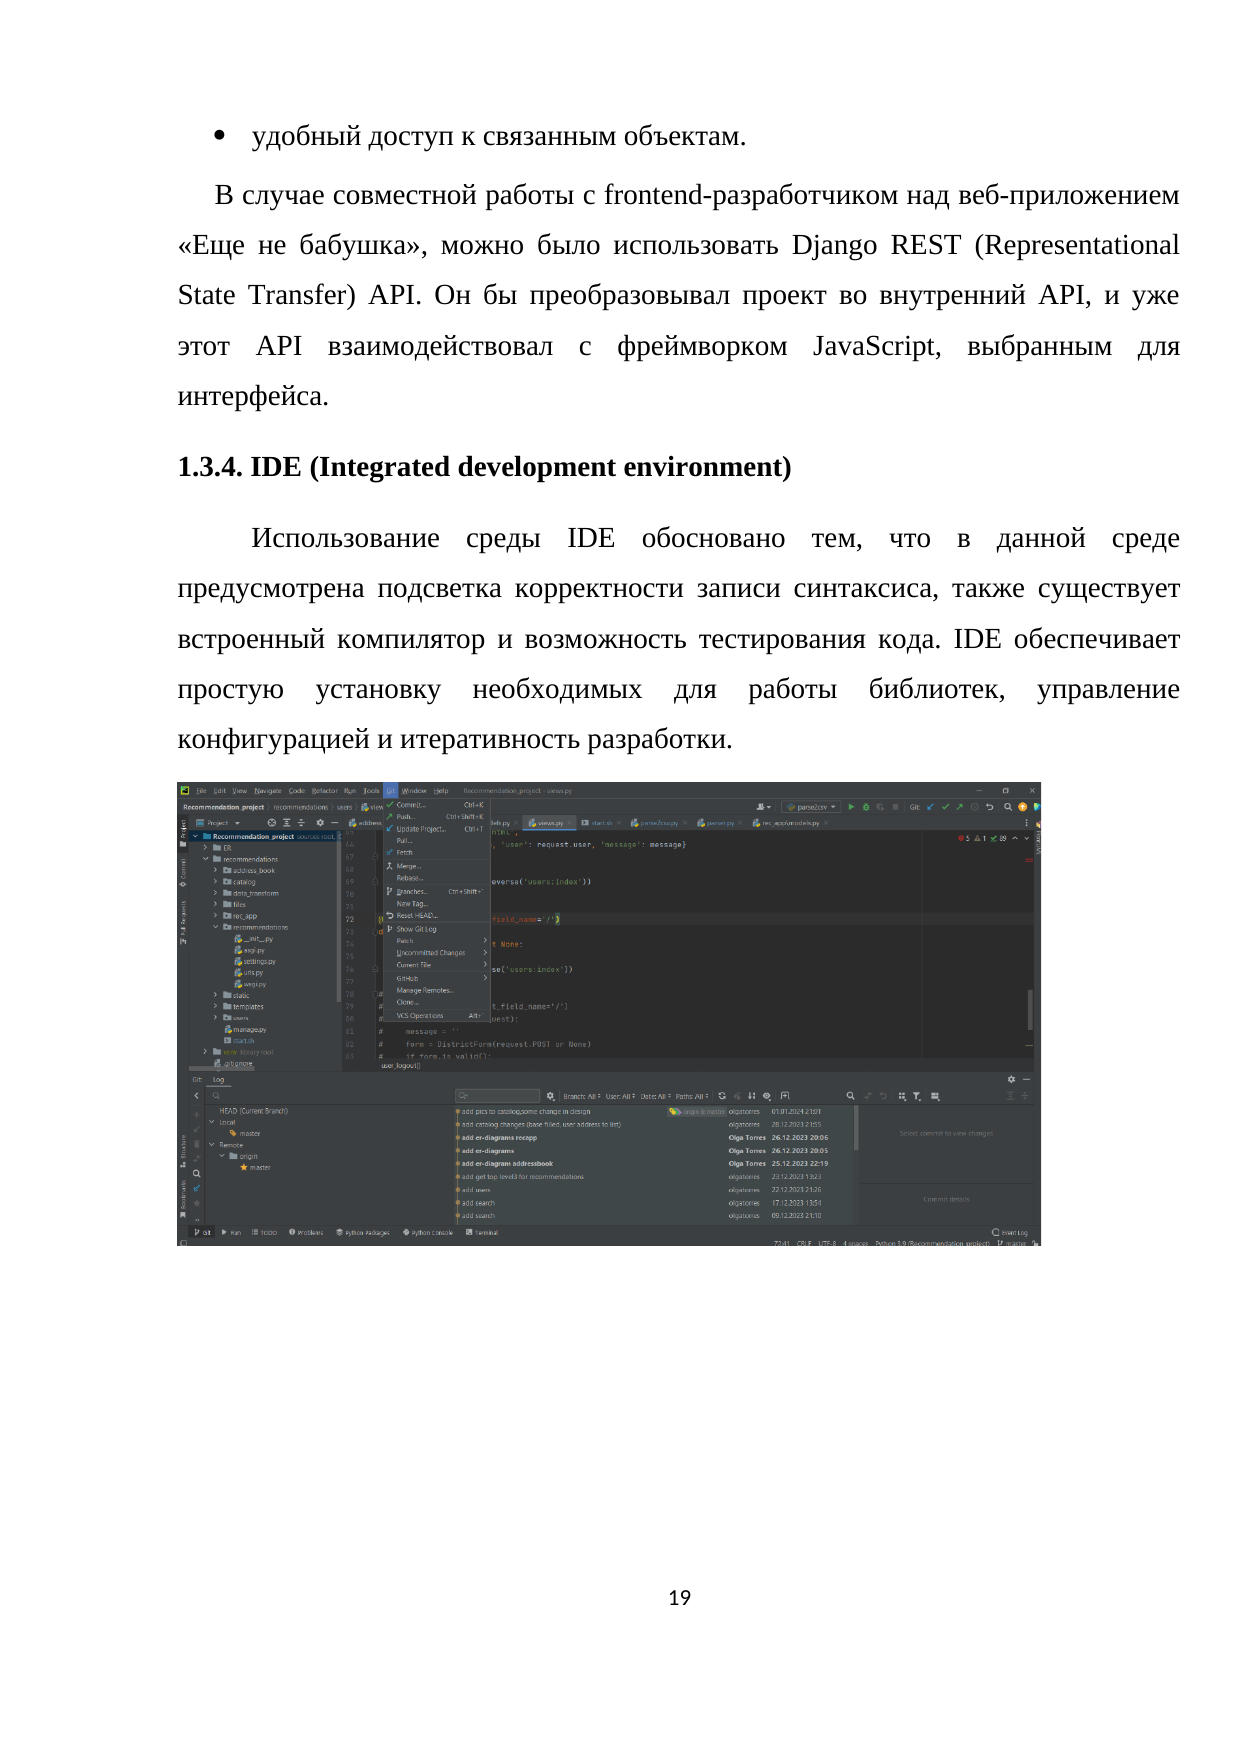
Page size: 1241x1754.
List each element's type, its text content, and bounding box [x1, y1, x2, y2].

text 1.3.4. IDE (Integrated development environment) [177, 449, 1181, 483]
list удобный доступ к связанным объектам. [214, 118, 1181, 152]
picture [176, 782, 1040, 1245]
text Использование среды IDE обосновано тем, что в данной среде предусмотрена подсветка корректности записи синтаксиса, также существует встроенный компилятор и возможность тестирования кода. IDE обеспечивает простую установку необходимых для работы библиотек, управление конфигурацией и итеративность разработки. [177, 520, 1181, 755]
text В случае совместной работы с frontend-разработчиком над веб-приложением «Еще не бабушка», можно было использовать Django REST (Representational State Transfer) API. Он бы преобразовывал проект во внутренний API, и уже этот API взаимодействовал с фреймворком JavaScript, выбранным для интерфейса. [177, 177, 1181, 412]
